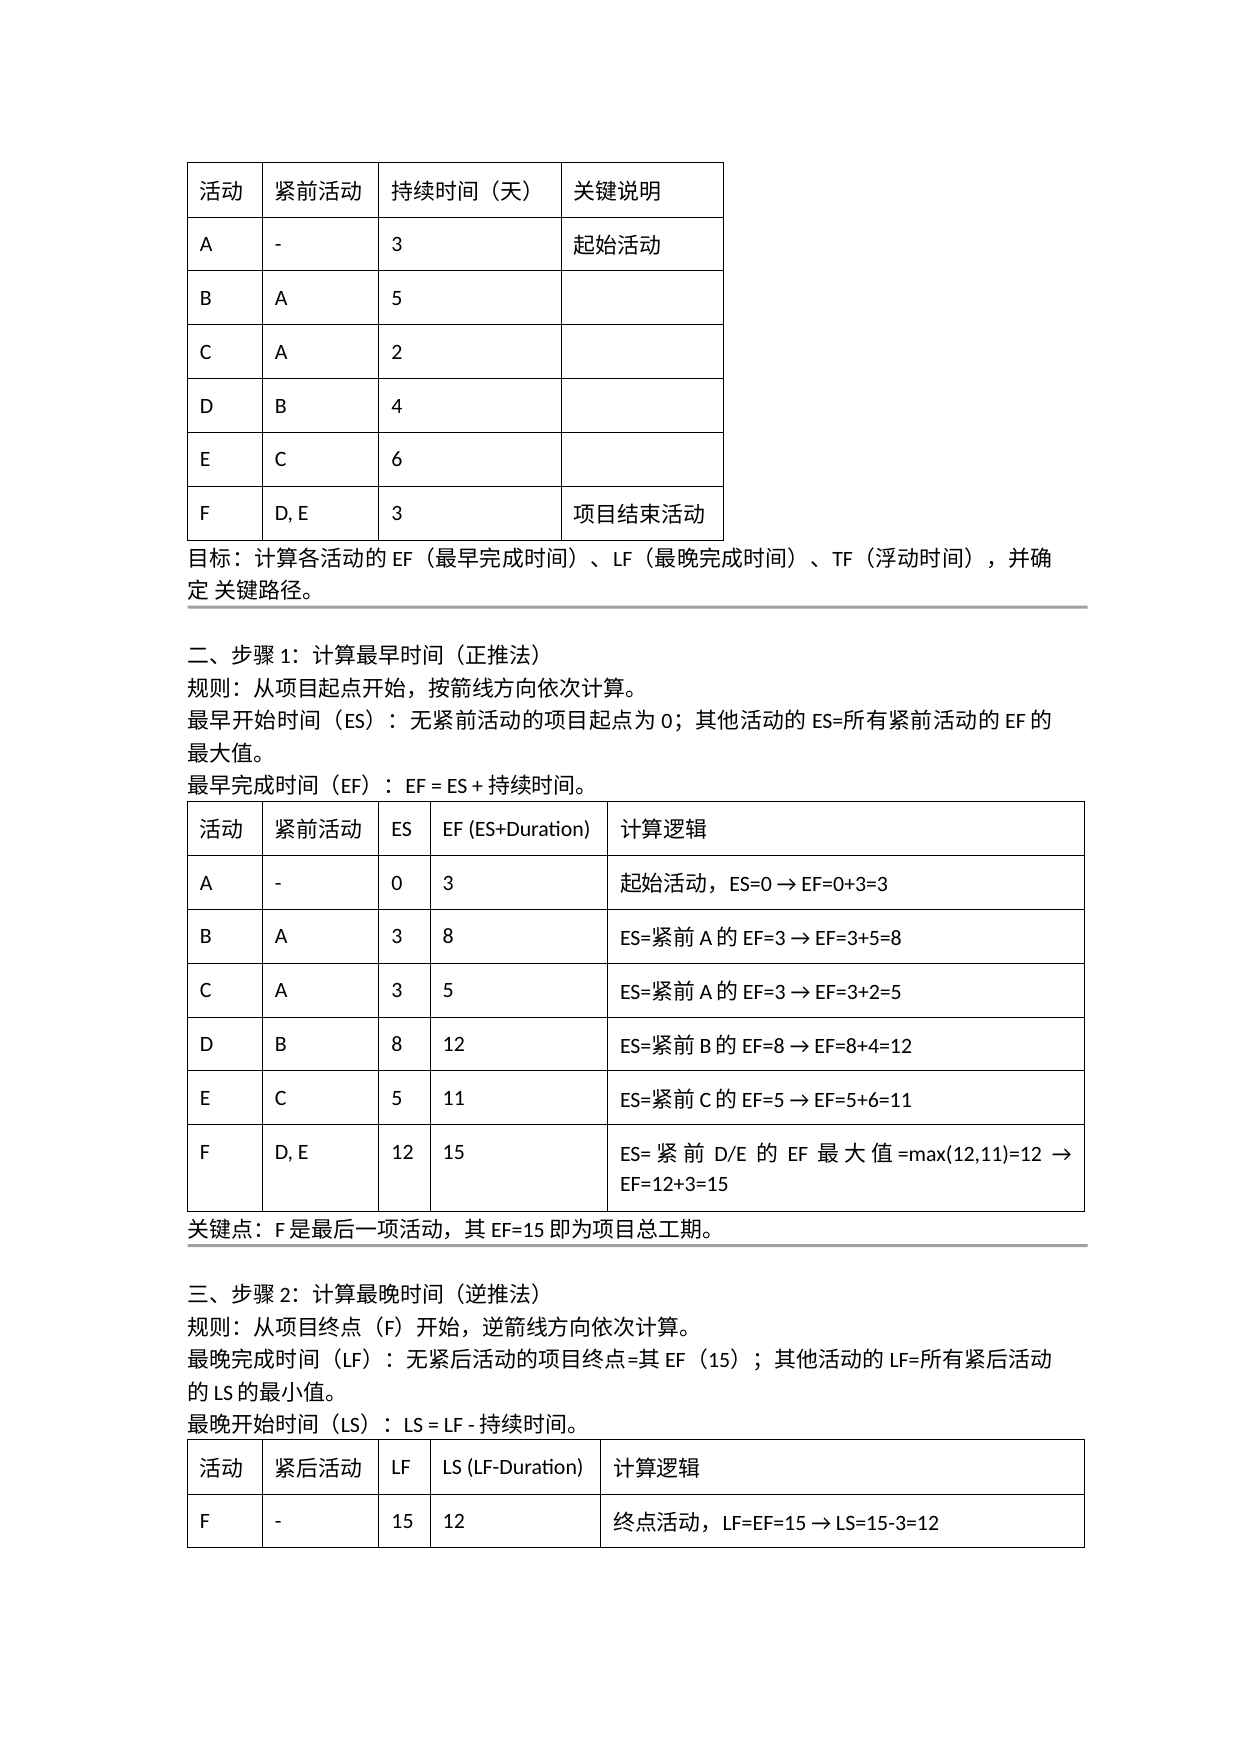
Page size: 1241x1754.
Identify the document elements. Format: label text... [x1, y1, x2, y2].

table_header 紧前活动 [263, 802, 378, 855]
table_header 活动 [188, 163, 262, 216]
table_cell 15 [379, 1495, 430, 1547]
table_cell E [188, 1071, 262, 1124]
table_cell ES=紧前A的EF=3 → EF=3+2=5 [608, 964, 1084, 1016]
table_cell C [188, 964, 262, 1016]
table_header 计算逻辑 [601, 1440, 1084, 1493]
table_cell 终点活动，LF=EF=15 → LS=15-3=12 [601, 1495, 1084, 1547]
table_cell E [188, 433, 262, 486]
table_header LF [379, 1440, 430, 1493]
table_cell B [263, 1018, 378, 1070]
table_cell 2 [379, 325, 561, 378]
text 规则：从项目终点（F）开始，逆箭线方向依次计算。 [187, 1309, 1053, 1342]
table_cell B [263, 379, 378, 432]
table_cell ES=紧前A的EF=3 → EF=3+5=8 [608, 910, 1084, 963]
table_cell D [188, 379, 262, 432]
table_cell F [188, 1125, 262, 1211]
table_header 紧后活动 [263, 1440, 378, 1493]
table_header 活动 [188, 1440, 262, 1493]
table_cell 12 [379, 1125, 430, 1211]
table_cell D, E [263, 487, 378, 539]
table_cell 5 [431, 964, 607, 1016]
table_cell 起始活动，ES=0 → EF=0+3=3 [608, 856, 1084, 909]
table_header 持续时间（天） [379, 163, 561, 216]
table_header 关键说明 [562, 163, 723, 216]
table_cell ES=紧前B的EF=8 → EF=8+4=12 [608, 1018, 1084, 1070]
table_cell 12 [431, 1018, 607, 1070]
table_cell 0 [379, 856, 430, 909]
table_header 计算逻辑 [608, 802, 1084, 855]
table_header ES [379, 802, 430, 855]
table_cell 11 [431, 1071, 607, 1124]
text 最早开始时间（ES）：无紧前活动的项目起点为0；其他活动的ES=所有紧前活动的EF的最大值。 [187, 703, 1053, 768]
table_cell - [263, 218, 378, 270]
table_cell 5 [379, 1071, 430, 1124]
text 目标：计算各活动的 EF（最早完成时间）、LF（最晚完成时间）、TF（浮动时间），并确定 关键路径。 [187, 541, 1053, 605]
text 最晚开始时间（LS）：LS = LF - 持续时间。 [187, 1407, 1053, 1439]
table_cell 3 [379, 487, 561, 539]
text 最晚完成时间（LF）：无紧后活动的项目终点=其EF（15）；其他活动的LF=所有紧后活动的LS的最小值。 [187, 1342, 1053, 1407]
table_cell [562, 325, 723, 378]
text 三、步骤2：计算最晚时间（逆推法） [187, 1277, 1053, 1309]
table_cell - [263, 1495, 378, 1547]
table_cell [562, 433, 723, 486]
table_cell [562, 271, 723, 324]
text 规则：从项目起点开始，按箭线方向依次计算。 [187, 671, 1053, 703]
table_cell C [188, 325, 262, 378]
table_cell 4 [379, 379, 561, 432]
table_cell B [188, 910, 262, 963]
table_cell A [263, 964, 378, 1016]
table_cell C [263, 433, 378, 486]
table_cell 3 [379, 218, 561, 270]
table_cell 起始活动 [562, 218, 723, 270]
table_cell A [188, 218, 262, 270]
text 关键点：F是最后一项活动，其EF=15即为项目总工期。 [187, 1212, 1053, 1244]
table_cell 6 [379, 433, 561, 486]
table_header EF (ES+Duration) [431, 802, 607, 855]
table_cell A [263, 325, 378, 378]
table_cell 15 [431, 1125, 607, 1211]
table_cell ES=紧前D/E的EF最大值=max(12,11)=12 → EF=12+3=15 [608, 1125, 1084, 1211]
table_cell [562, 379, 723, 432]
table_cell 项目结束活动 [562, 487, 723, 539]
table_header 活动 [188, 802, 262, 855]
table_cell F [188, 1495, 262, 1547]
text 最早完成时间（EF）：EF = ES + 持续时间。 [187, 768, 1053, 801]
table_cell 3 [431, 856, 607, 909]
table_cell 8 [379, 1018, 430, 1070]
table_cell F [188, 487, 262, 539]
table_cell A [263, 271, 378, 324]
table_header 紧前活动 [263, 163, 378, 216]
text 二、步骤1：计算最早时间（正推法） [187, 638, 1053, 671]
table_cell A [188, 856, 262, 909]
table_cell D [188, 1018, 262, 1070]
table_cell A [263, 910, 378, 963]
table_cell 3 [379, 910, 430, 963]
table_cell 5 [379, 271, 561, 324]
table_cell D, E [263, 1125, 378, 1211]
table_header LS (LF-Duration) [431, 1440, 600, 1493]
table_cell 8 [431, 910, 607, 963]
table_cell - [263, 856, 378, 909]
table_cell C [263, 1071, 378, 1124]
table_cell B [188, 271, 262, 324]
table_cell 3 [379, 964, 430, 1016]
table_cell ES=紧前C的EF=5 → EF=5+6=11 [608, 1071, 1084, 1124]
table_cell 12 [431, 1495, 600, 1547]
